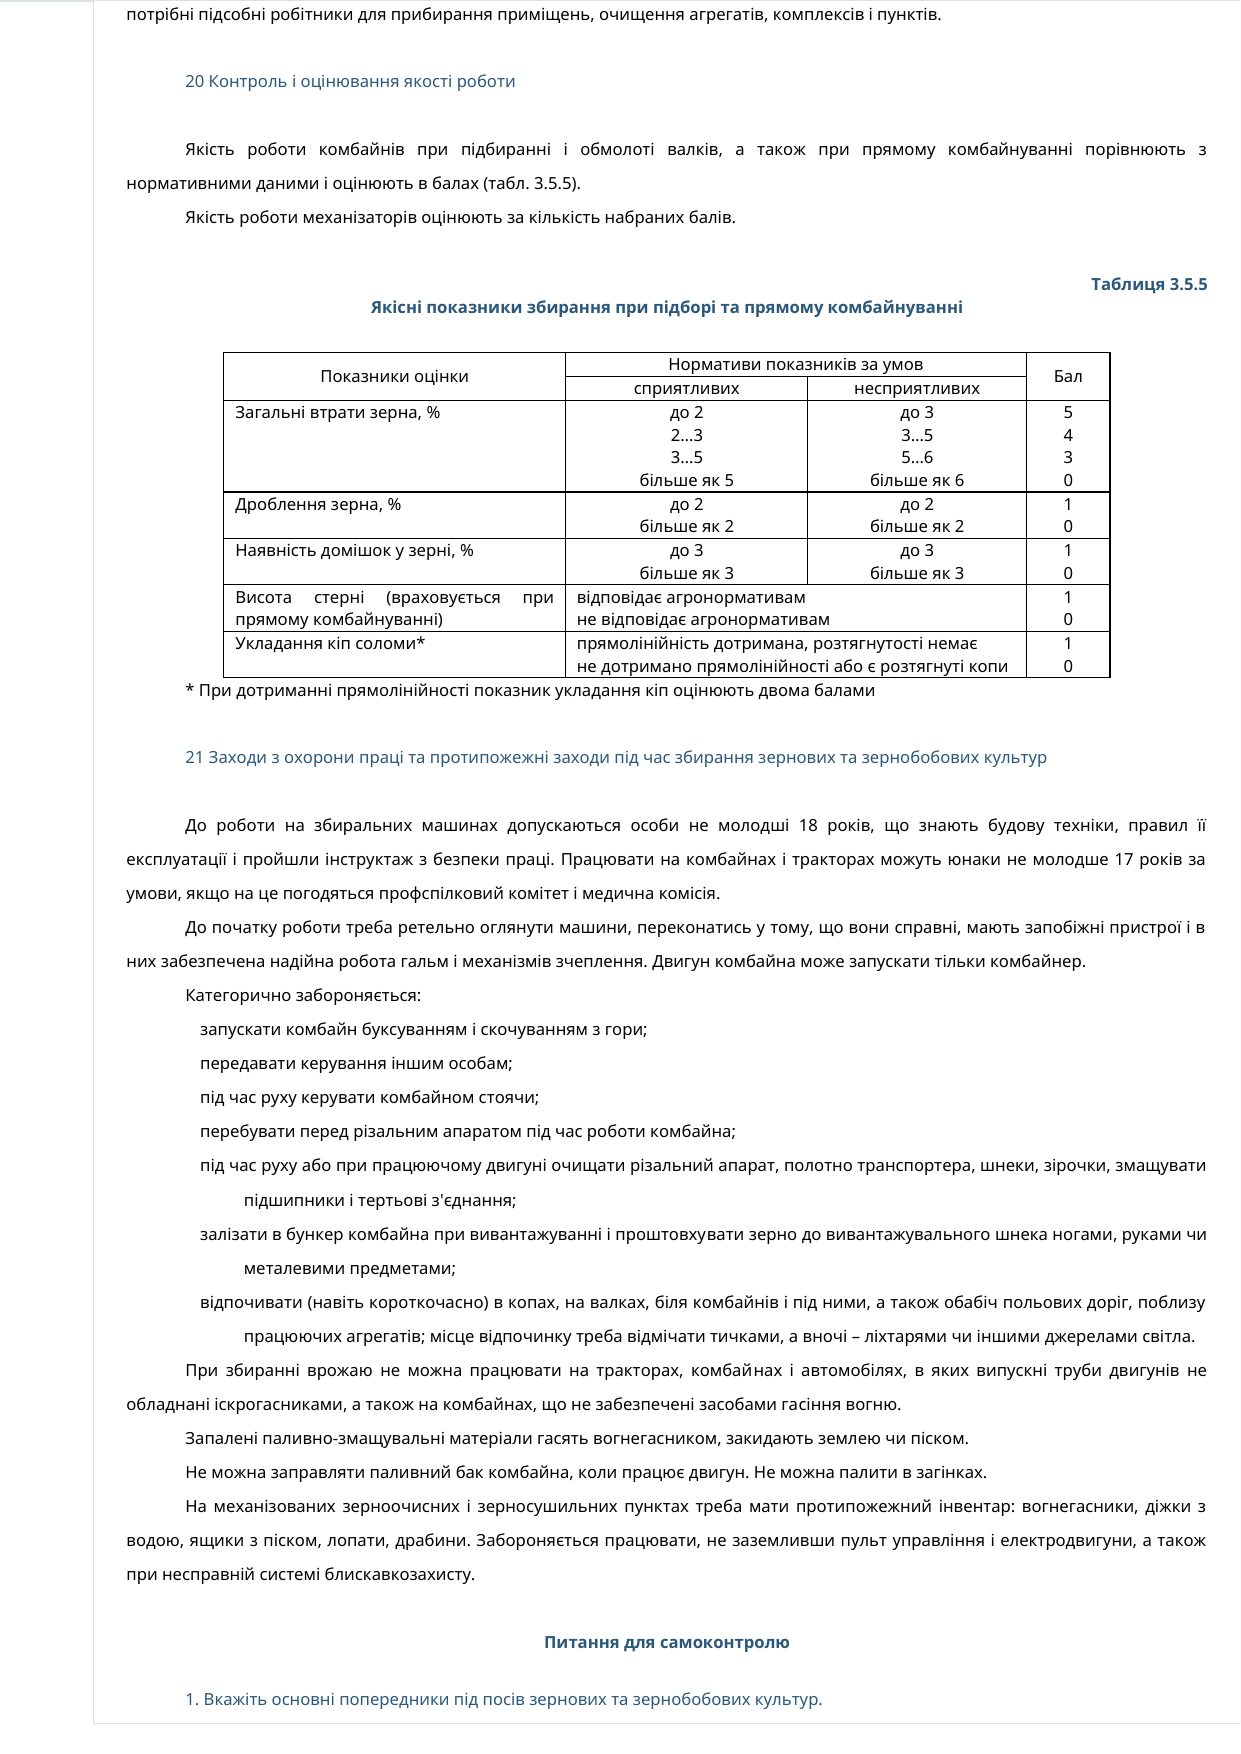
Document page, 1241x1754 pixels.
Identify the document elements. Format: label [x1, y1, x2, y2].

table_cell [94, 1, 1240, 1723]
